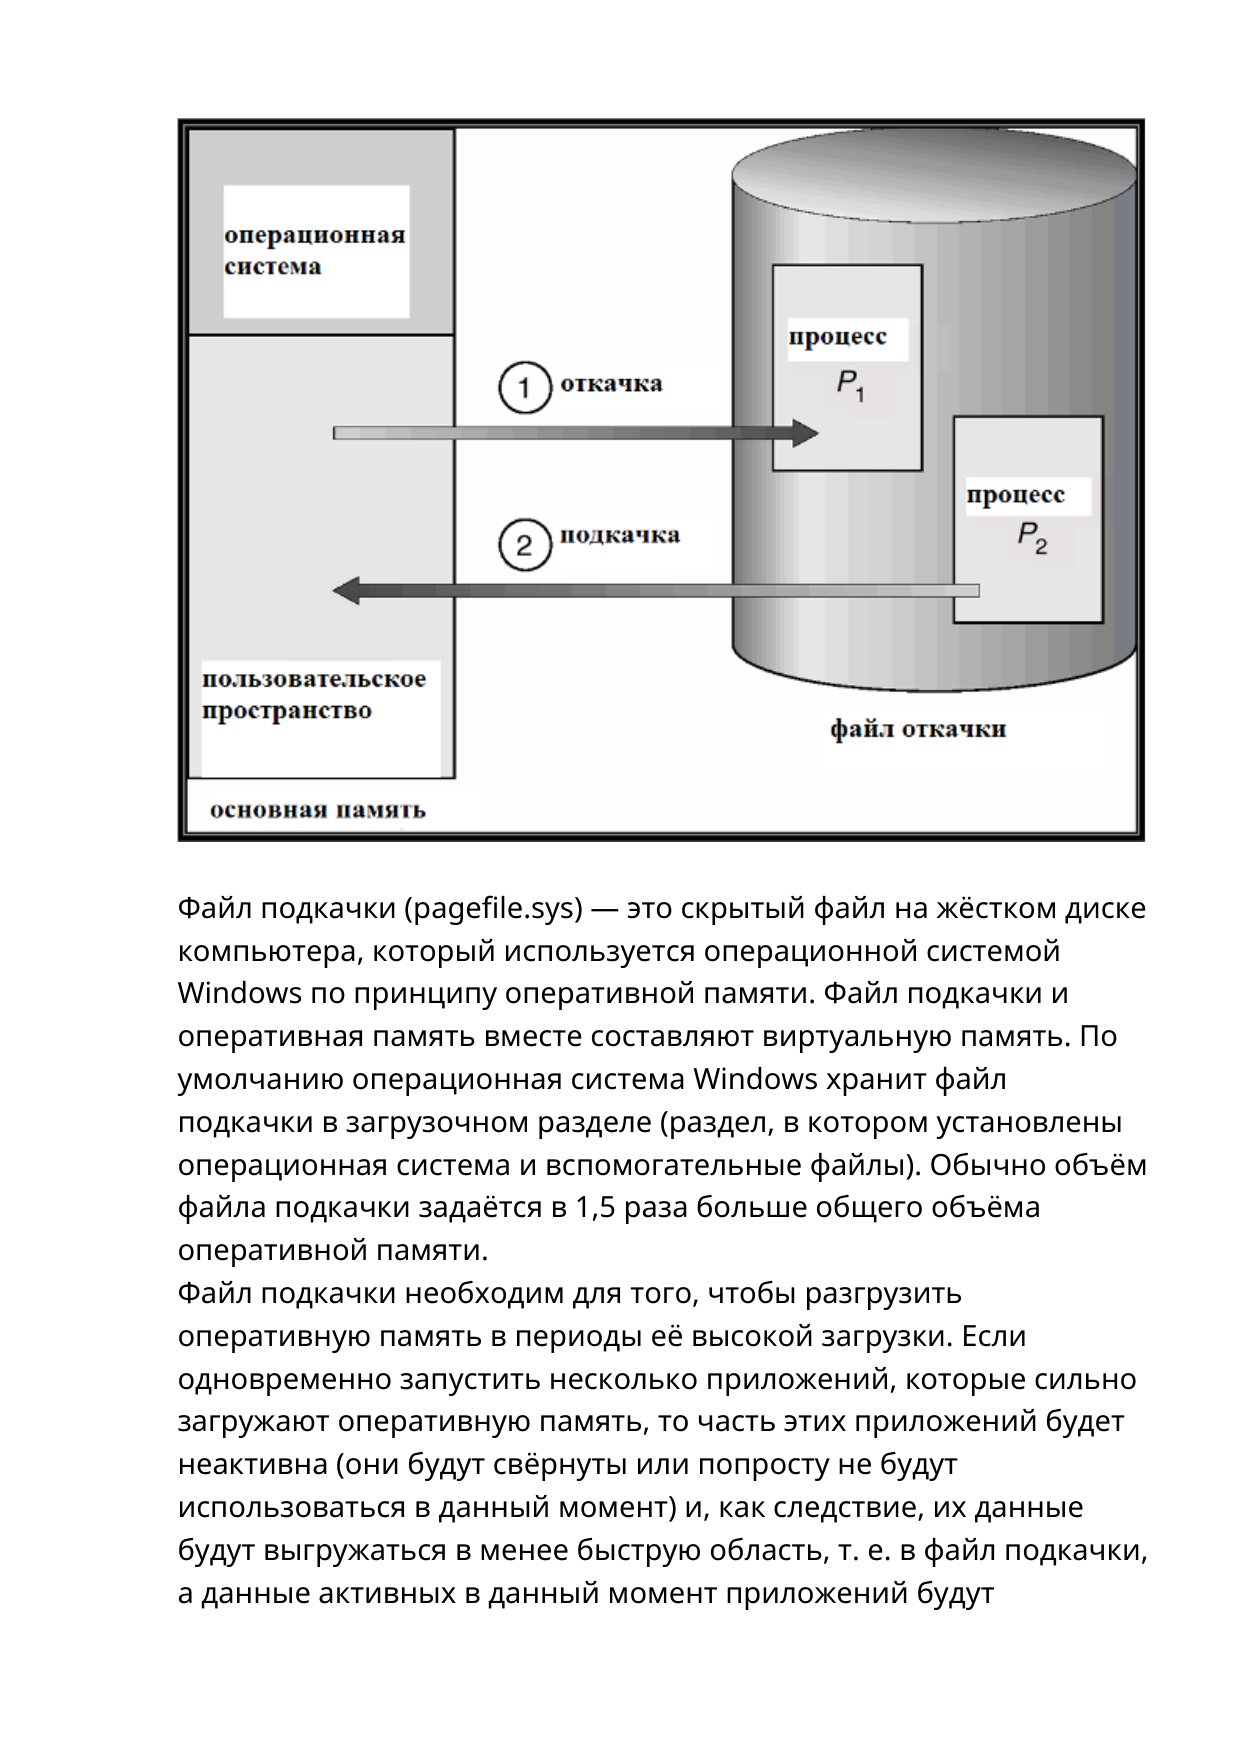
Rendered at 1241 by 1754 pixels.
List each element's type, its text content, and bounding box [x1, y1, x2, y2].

text Файл подкачки (pagefile.sys) — это скрытый файл на жёстком диске компьютера, который используется операционной системой Windows по принципу оперативной памяти. Файл подкачки и оперативная память вместе составляют виртуальную память. По умолчанию операционная система Windows хранит файл подкачки в загрузочном разделе (раздел, в котором установлены операционная система и вспомогательные файлы). Обычно объём файла подкачки задаётся в 1,5 раза больше общего объёма оперативной памяти. [177, 887, 1152, 1269]
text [177, 1272, 1152, 1612]
picture [177, 118, 1146, 842]
